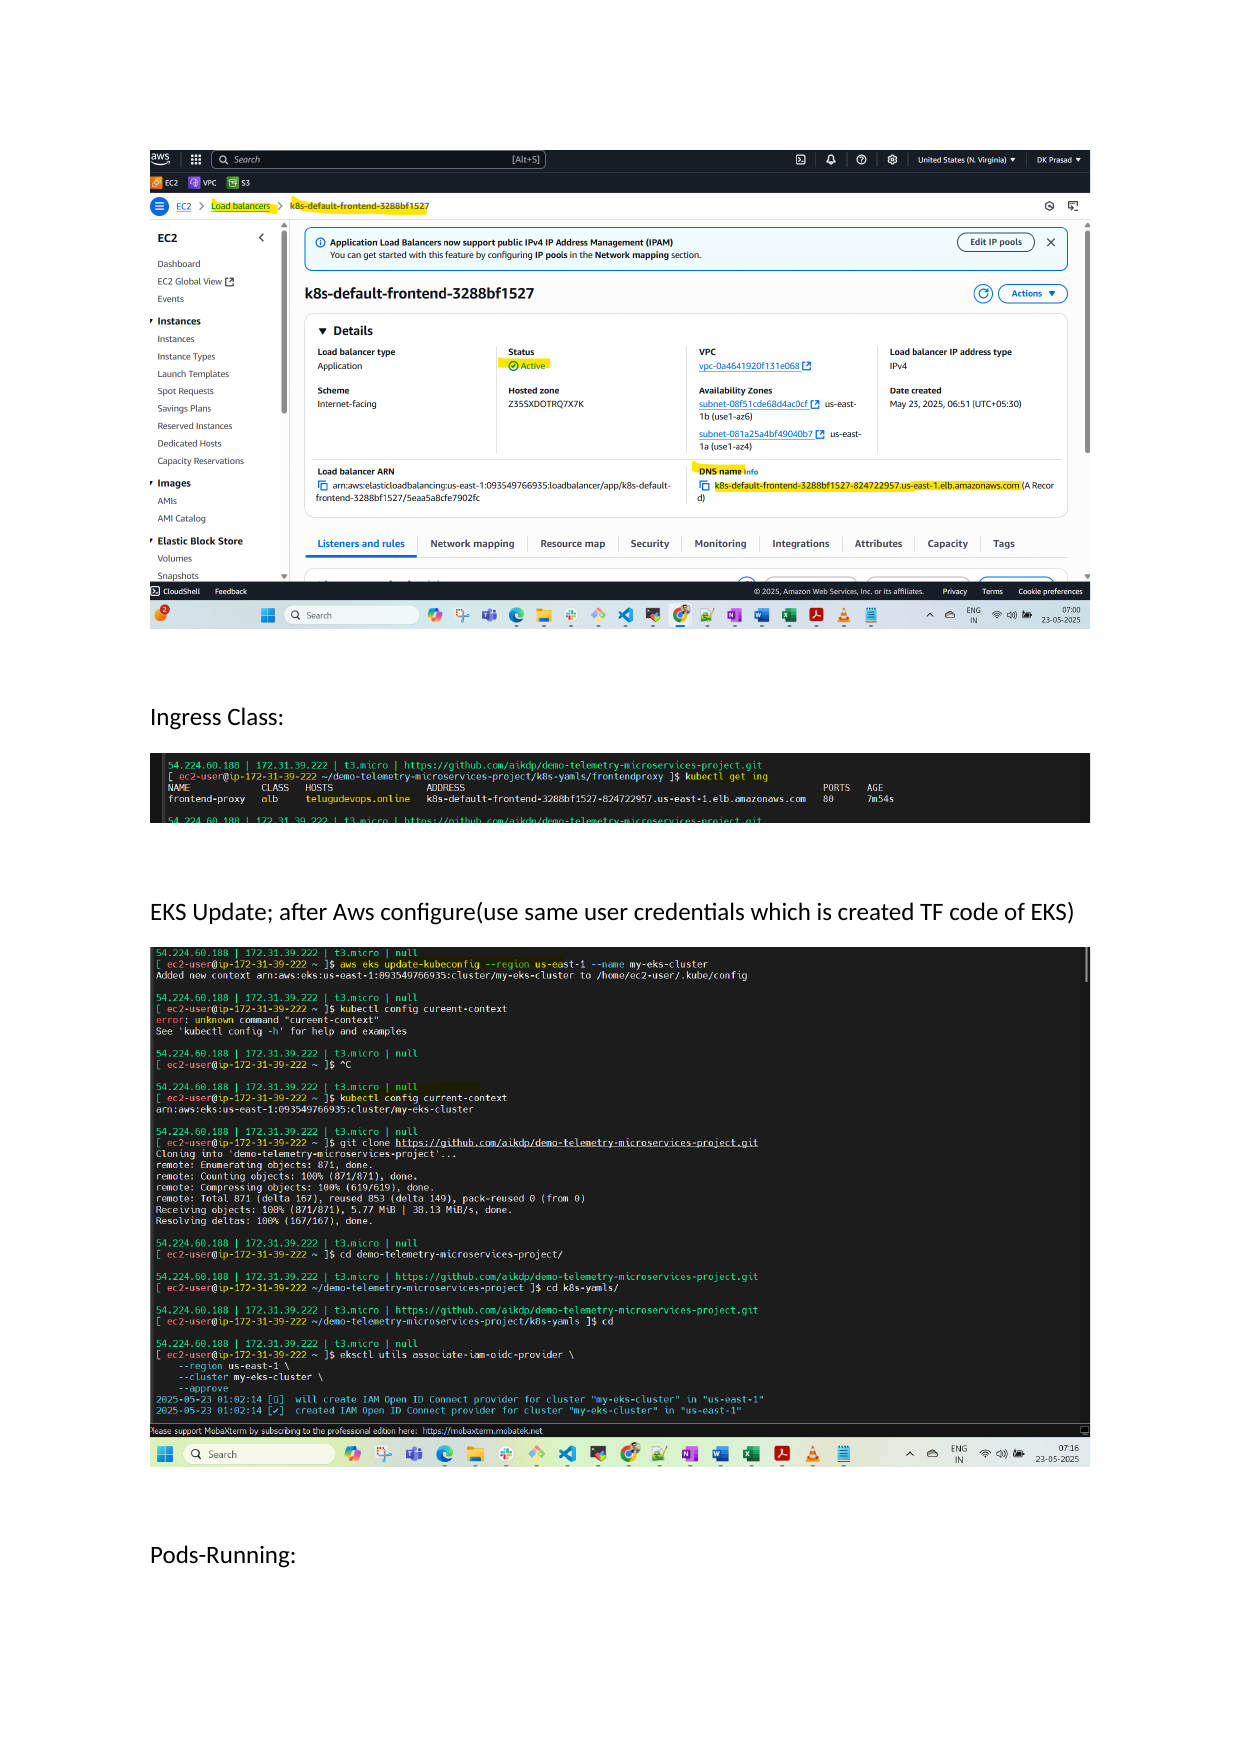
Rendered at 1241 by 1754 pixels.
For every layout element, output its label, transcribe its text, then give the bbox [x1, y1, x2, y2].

text Ingress Class: [150, 701, 1090, 732]
picture [150, 947, 1091, 1467]
text Pods-Running: [150, 1539, 1090, 1570]
picture [150, 753, 1091, 823]
picture [150, 150, 1091, 629]
text EKS Update; after Aws configure(use same user credentials which is created TF code of EKS) [150, 896, 1090, 926]
